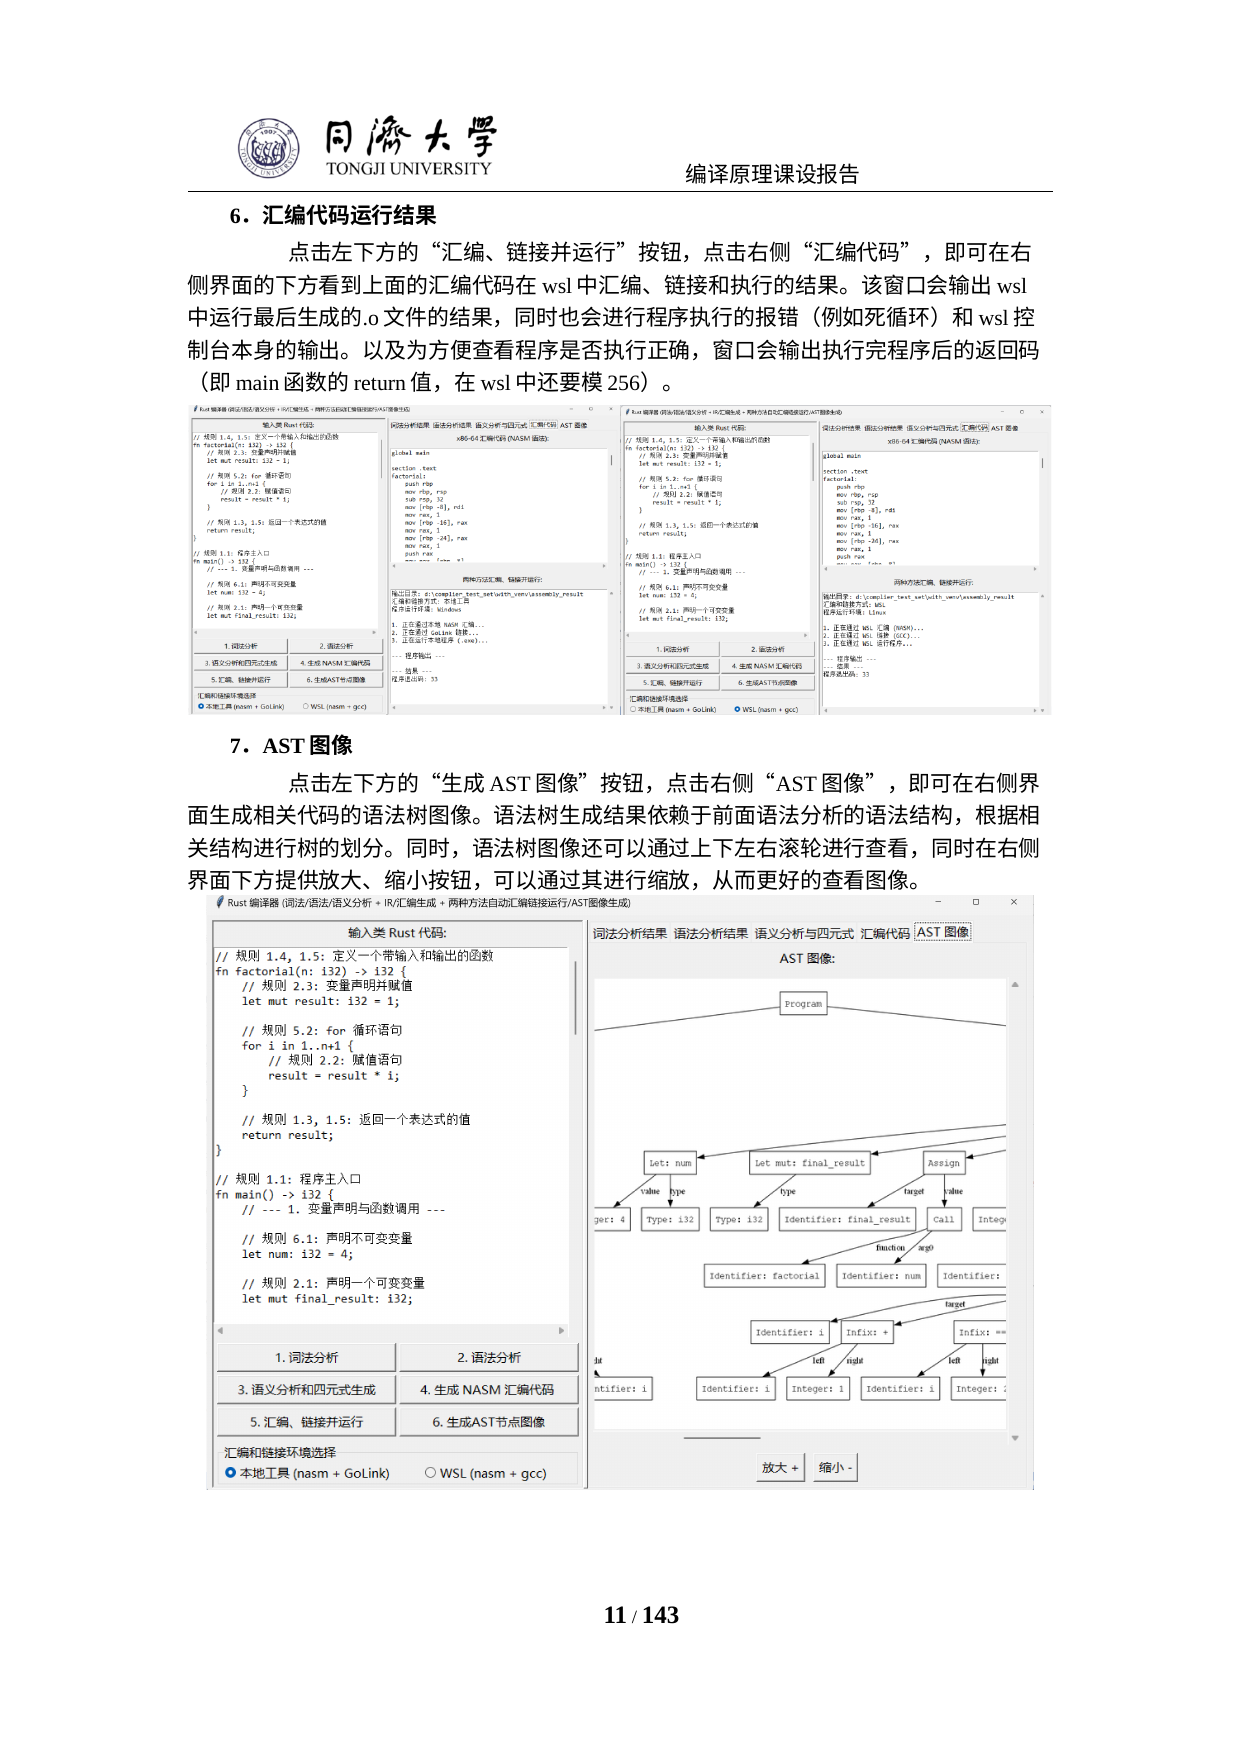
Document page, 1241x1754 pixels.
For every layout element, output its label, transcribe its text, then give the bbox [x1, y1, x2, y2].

picture [231, 110, 503, 183]
text 点击左下方的“汇编、链接并运行”按钮，点击右侧“汇编代码”，即可在右侧界面的下方看到上面的汇编代码在wsl中汇编、链接和执行的结果。该窗口会输出wsl中运行最后生成的.o文件的结果，同时也会进行程序执行的报错（例如死循环）和wsl控制台本身的输出。以及为方便查看程序是否执行正确，窗口会输出执行完程序后的返回码（即main函数的return值，在wsl中还要模256）。 [187, 235, 1053, 397]
subtitle AST图像 [187, 728, 1053, 760]
picture [206, 895, 1034, 1490]
picture [188, 405, 1052, 715]
text 点击左下方的“生成AST图像”按钮，点击右侧“AST图像”，即可在右侧界面生成相关代码的语法树图像。语法树生成结果依赖于前面语法分析的语法结构，根据相关结构进行树的划分。同时，语法树图像还可以通过上下左右滚轮进行查看，同时在右侧界面下方提供放大、缩小按钮，可以通过其进行缩放，从而更好的查看图像。 [187, 765, 1053, 895]
subtitle 汇编代码运行结果 [187, 197, 1053, 230]
